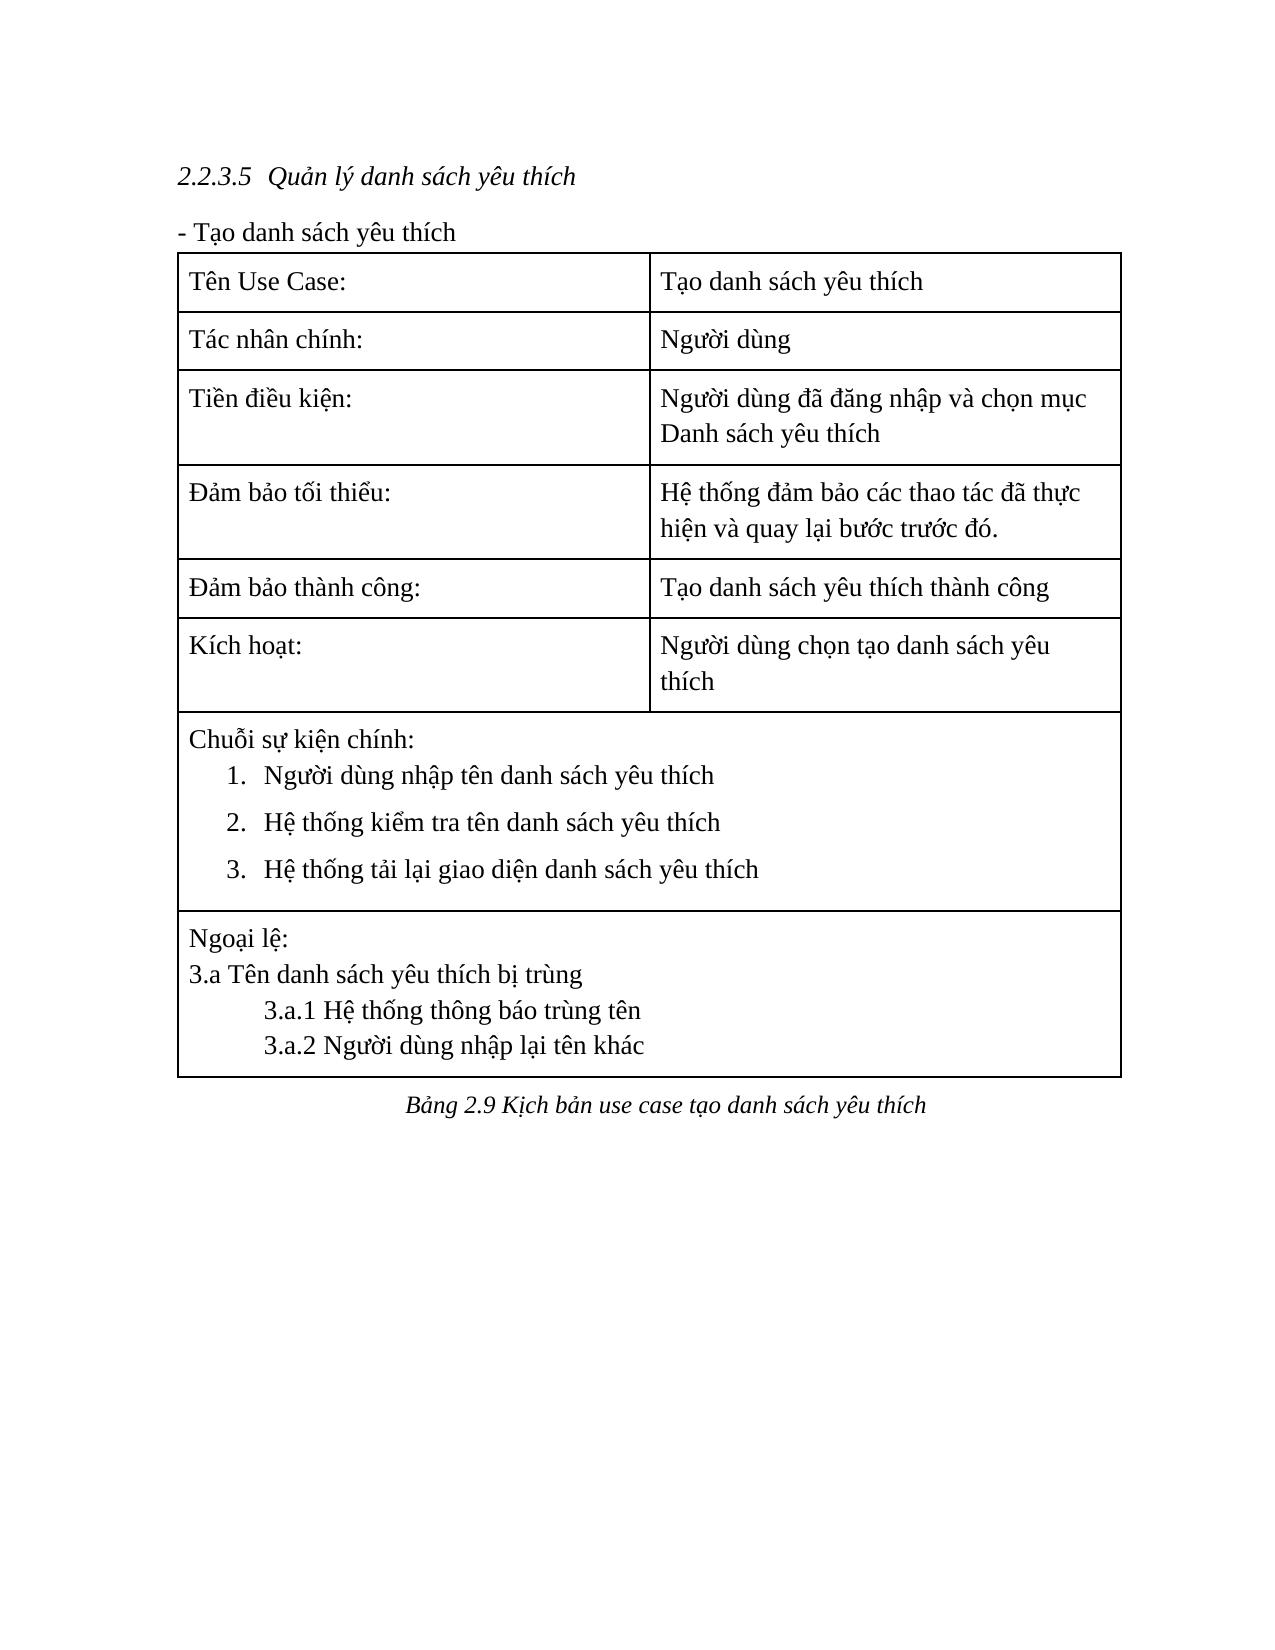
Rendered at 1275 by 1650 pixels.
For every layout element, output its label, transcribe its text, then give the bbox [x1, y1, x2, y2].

table_cell Tiền điều kiện: [179, 371, 649, 464]
table_cell Người dùng đã đăng nhập và chọn mục Danh sách yêu thích [651, 371, 1120, 464]
table_cell Chuỗi sự kiện chính: Người dùng nhập tên danh sách yêu thích Hệ thống kiểm tra tên danh sách yêu thích Hệ thống tải lại giao diện danh sách yêu thích [179, 713, 1120, 910]
text Bảng 2.9 Kịch bản use case tạo danh sách yêu thích [177, 1090, 1157, 1119]
table_header Tạo danh sách yêu thích [651, 254, 1120, 311]
table_cell Tác nhân chính: [179, 313, 649, 369]
table_cell Kích hoạt: [179, 619, 649, 711]
table_header Tên Use Case: [179, 254, 649, 311]
table_cell Đảm bảo thành công: [179, 560, 649, 617]
text - Tạo danh sách yêu thích [177, 216, 1157, 247]
table_cell Tạo danh sách yêu thích thành công [651, 560, 1120, 617]
table_cell Người dùng [651, 313, 1120, 369]
table_cell Đảm bảo tối thiểu: [179, 466, 649, 558]
table_cell Người dùng chọn tạo danh sách yêu thích [651, 619, 1120, 711]
table_cell Ngoại lệ: 3.a Tên danh sách yêu thích bị trùng 3.a.1 Hệ thống thông báo trùng tên 3.a.2 Người dùng nhập lại tên khác [179, 912, 1120, 1076]
table_cell Hệ thống đảm bảo các thao tác đã thực hiện và quay lại bước trước đó. [651, 466, 1120, 558]
subtitle Quản lý danh sách yêu thích [177, 160, 1157, 191]
